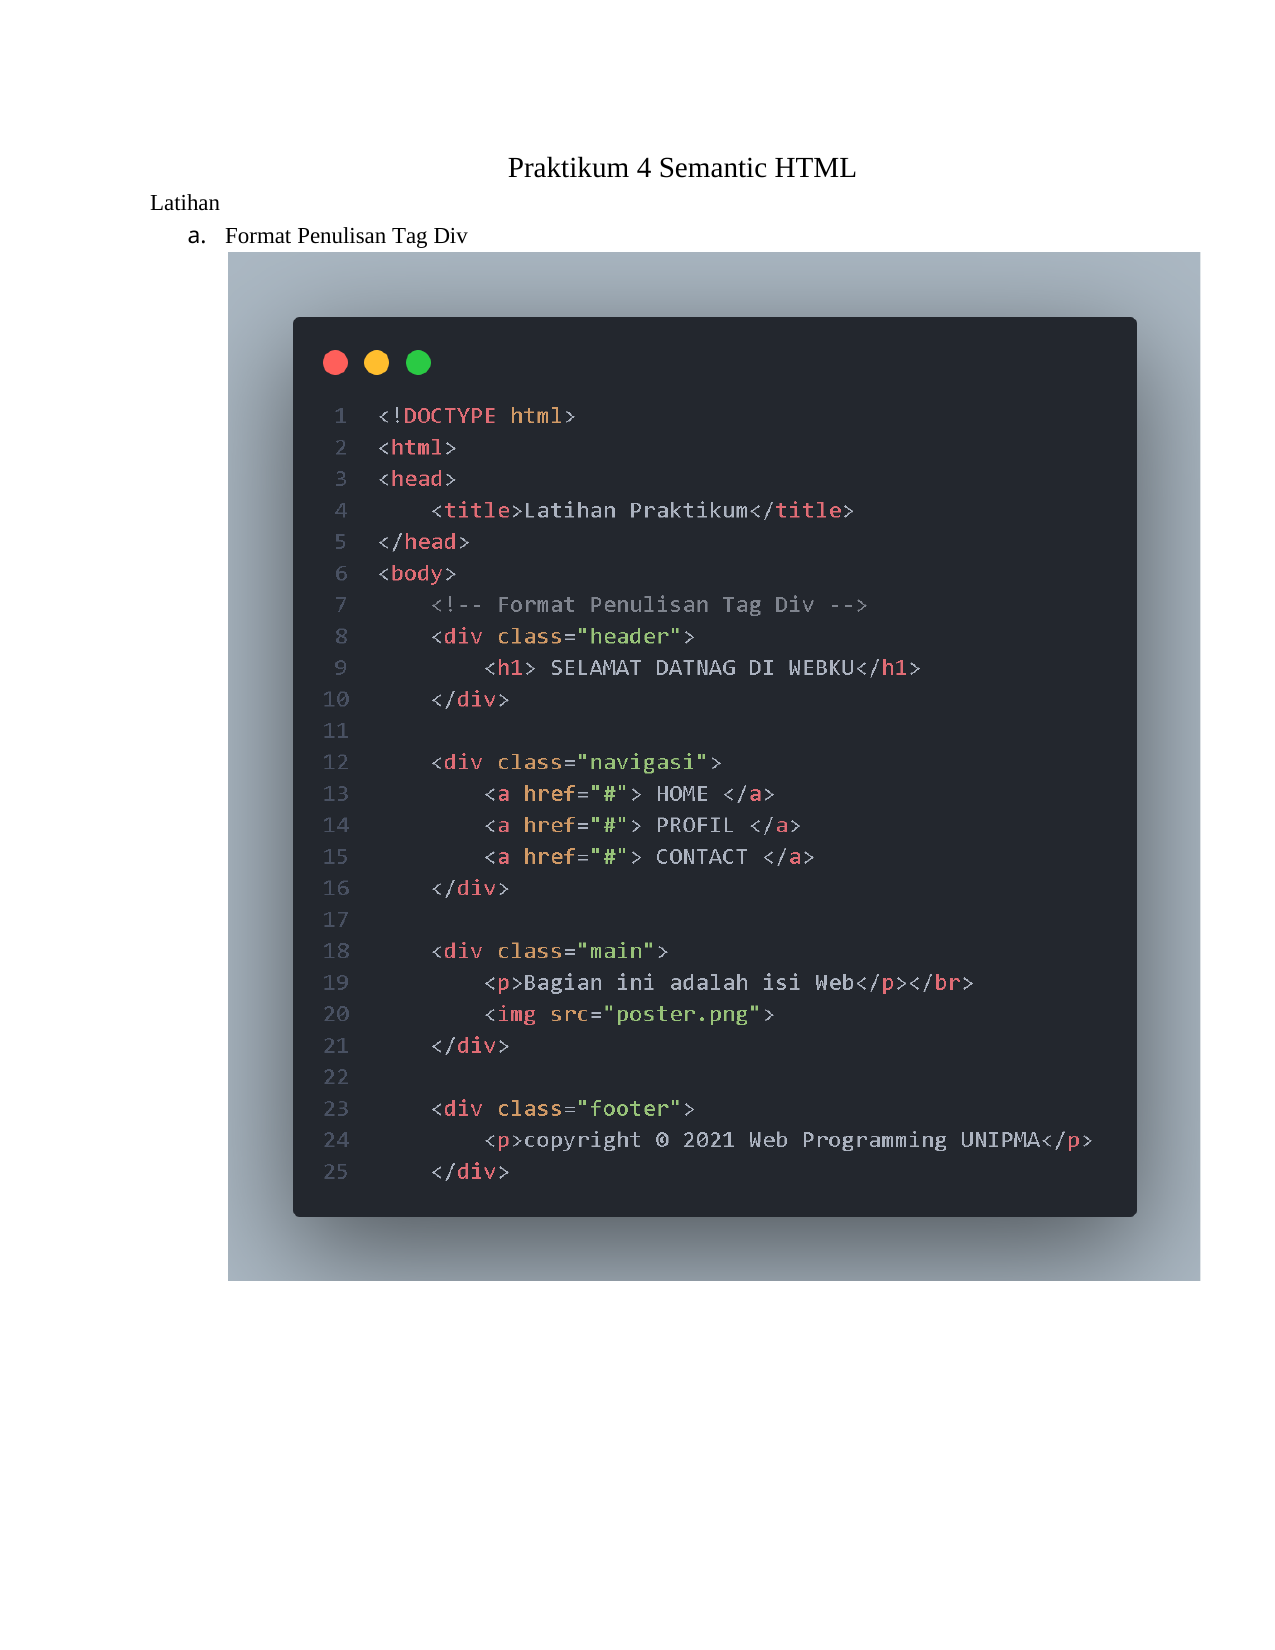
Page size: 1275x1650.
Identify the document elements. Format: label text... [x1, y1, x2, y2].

text Latihan [150, 188, 1214, 215]
picture [228, 252, 1201, 1281]
list Format Penulisan Tag Div [187, 219, 1214, 250]
subtitle Praktikum 4 Semantic HTML [150, 150, 1214, 183]
